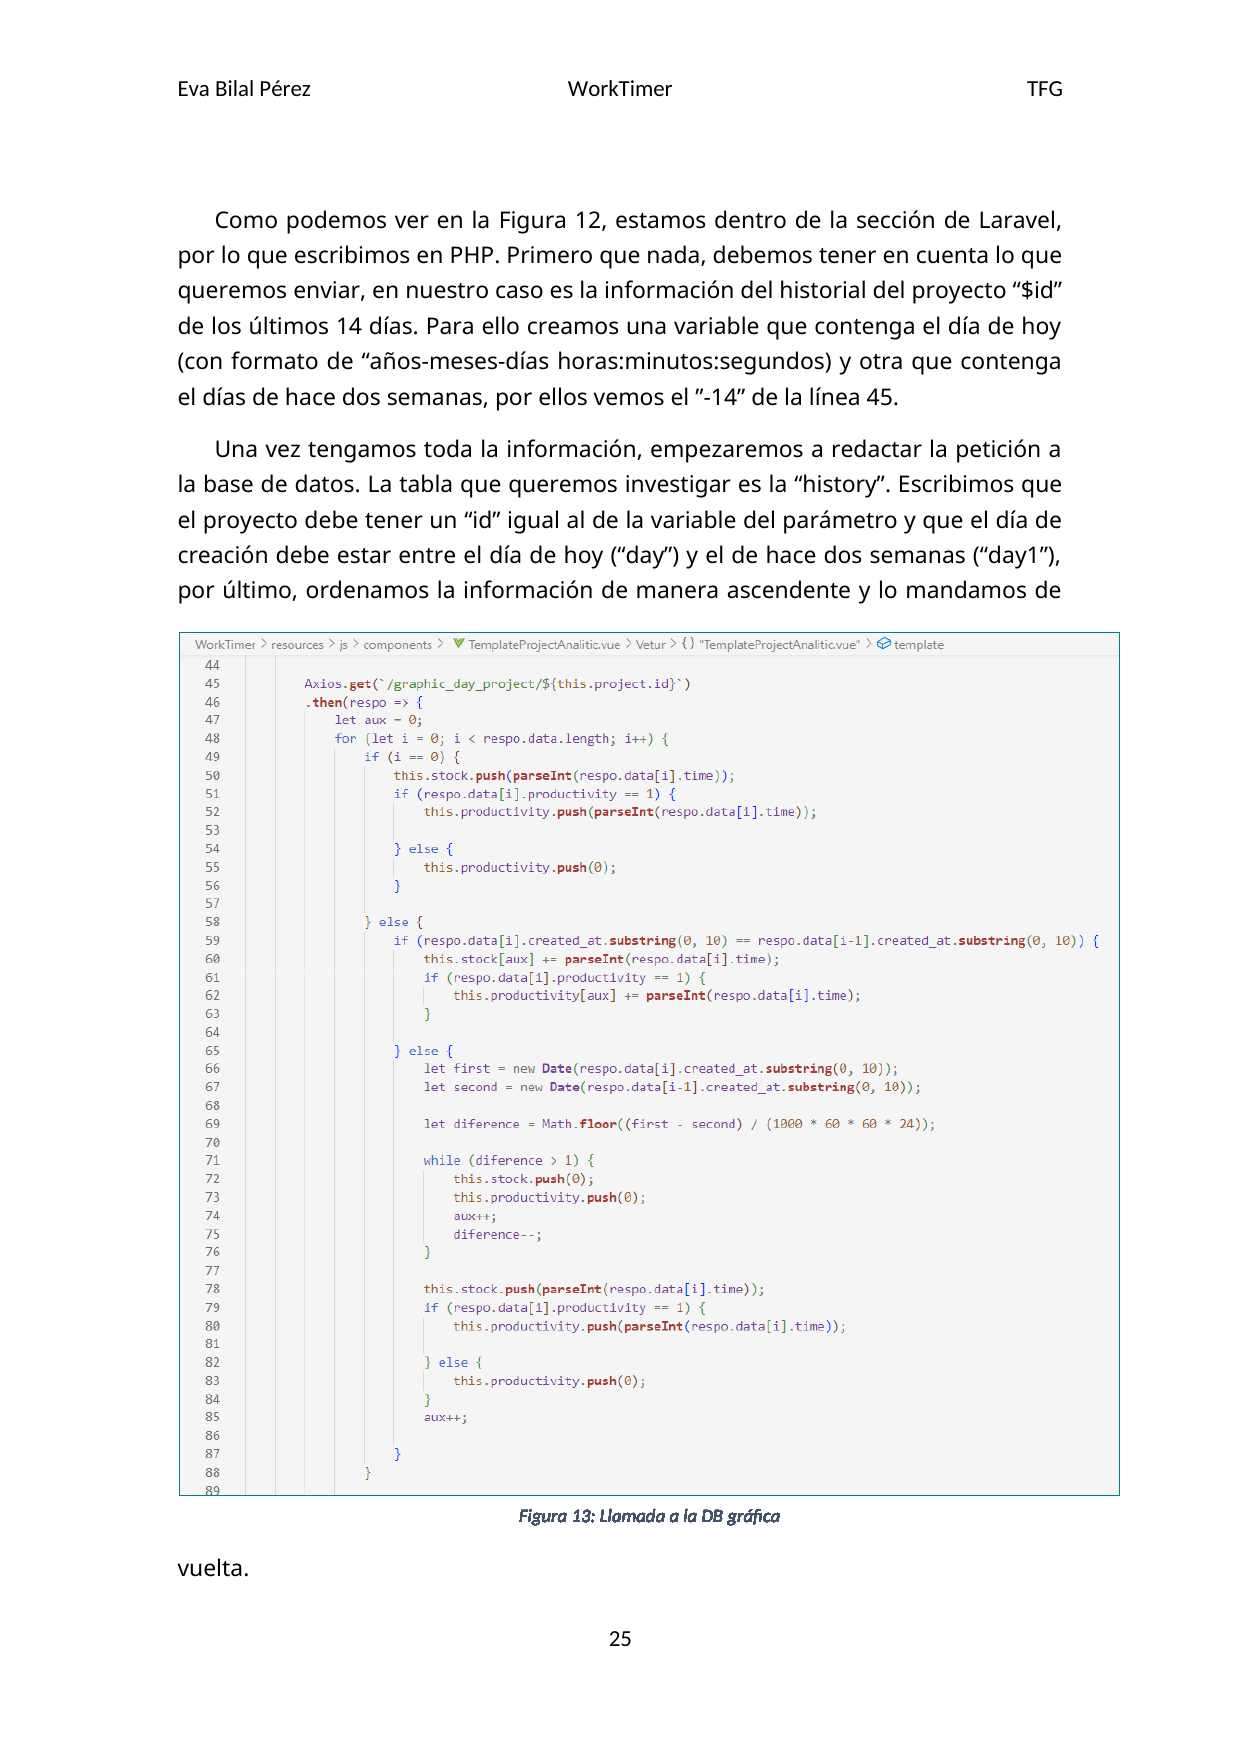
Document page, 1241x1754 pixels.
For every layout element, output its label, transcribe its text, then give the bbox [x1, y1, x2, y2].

text Como podemos ver en la Figura 12, estamos dentro de la sección de Laravel, por lo que escribimos en PHP. Primero que nada, debemos tener en cuenta lo que queremos enviar, en nuestro caso es la información del historial del proyecto “$id” de los últimos 14 días. Para ello creamos una variable que contenga el día de hoy (con formato de “años-meses-días horas:minutos:segundos) y otra que contenga el días de hace dos semanas, por ellos vemos el ”-14” de la línea 45. [177, 200, 1063, 412]
picture [180, 633, 1119, 1495]
